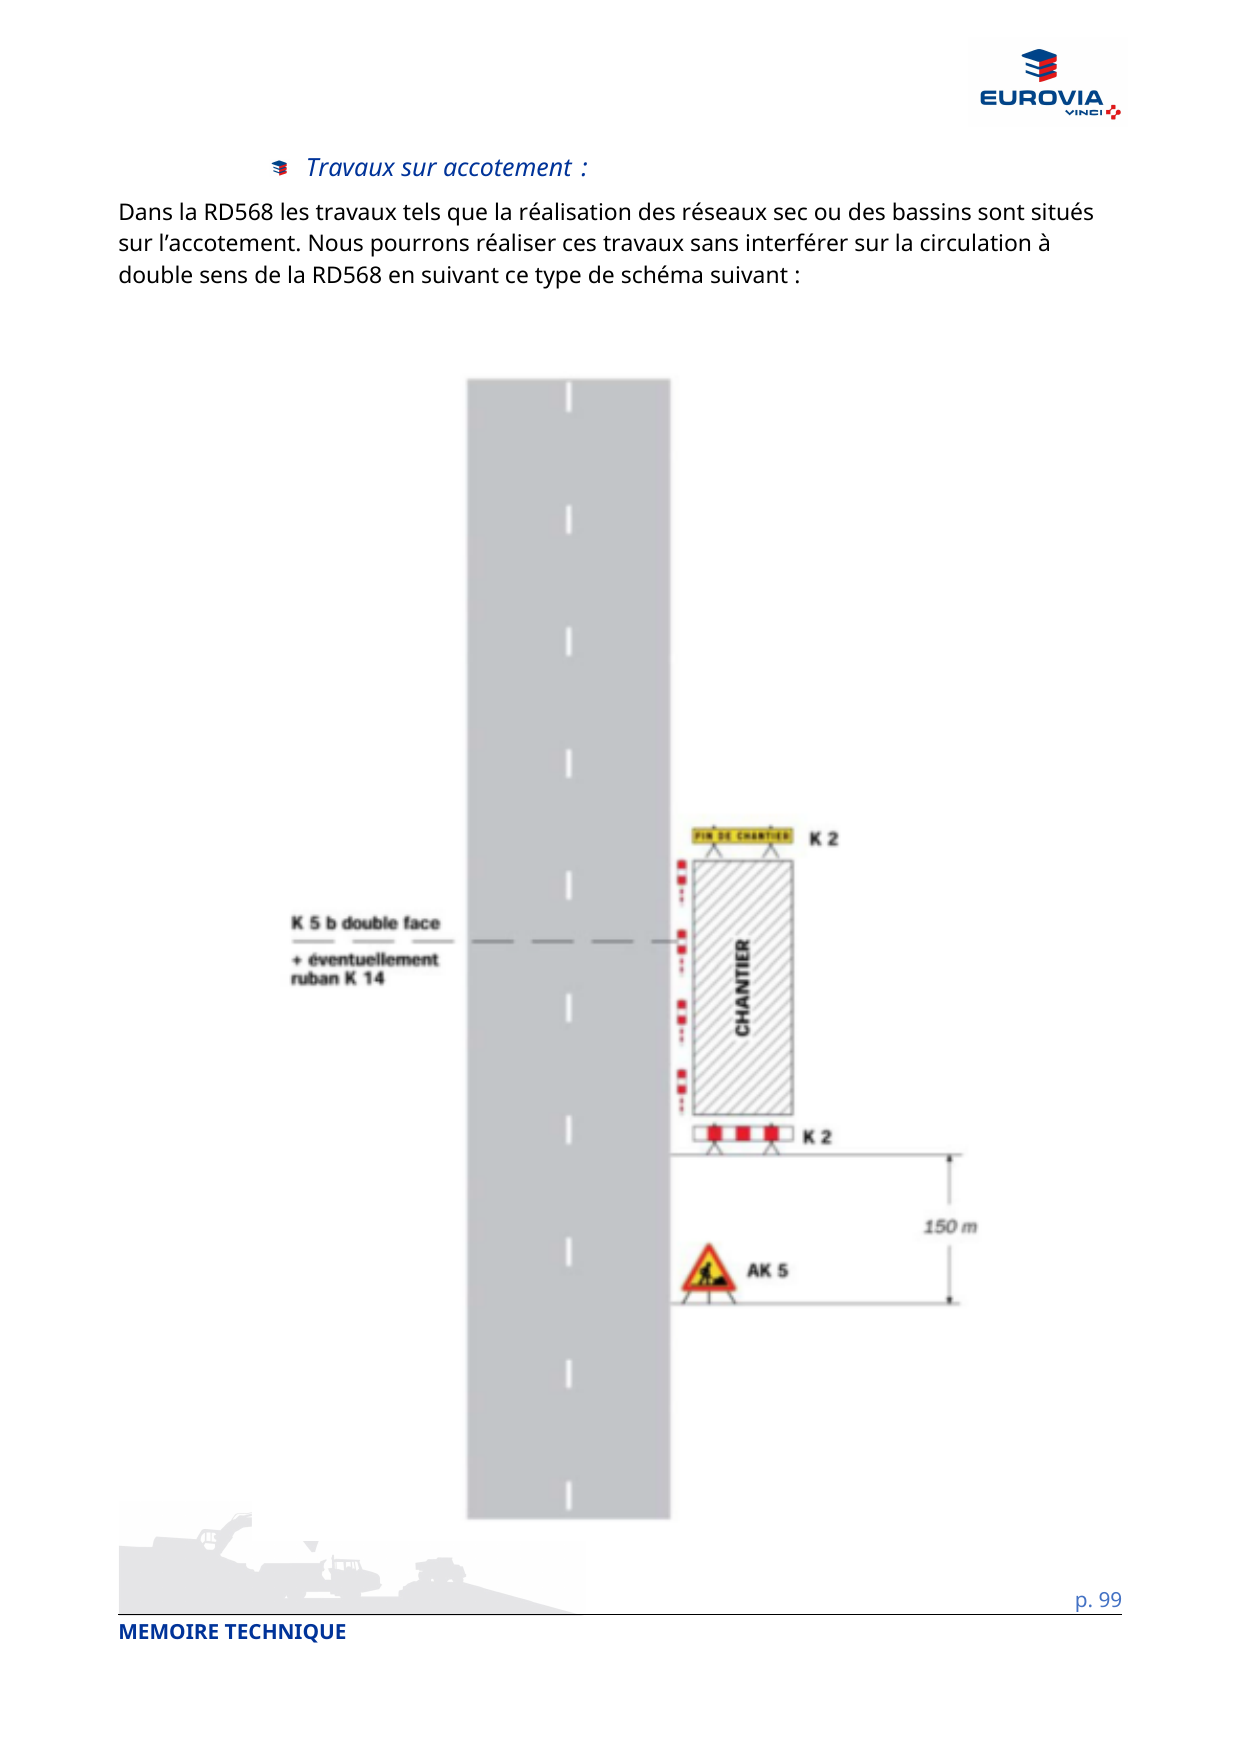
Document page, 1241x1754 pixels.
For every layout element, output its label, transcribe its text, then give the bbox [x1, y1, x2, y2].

picture [968, 37, 1128, 127]
text Dans la RD568 les travaux tels que la réalisation des réseaux sec ou des bassins sont situés sur l’accotement. Nous pourrons réaliser ces travaux sans interférer sur la circulation à double sens de la RD568 en suivant ce type de schéma suivant : [118, 196, 1122, 290]
picture [118, 356, 1002, 1614]
picture [269, 159, 290, 177]
subtitle Travaux sur accotement : [268, 149, 1122, 183]
